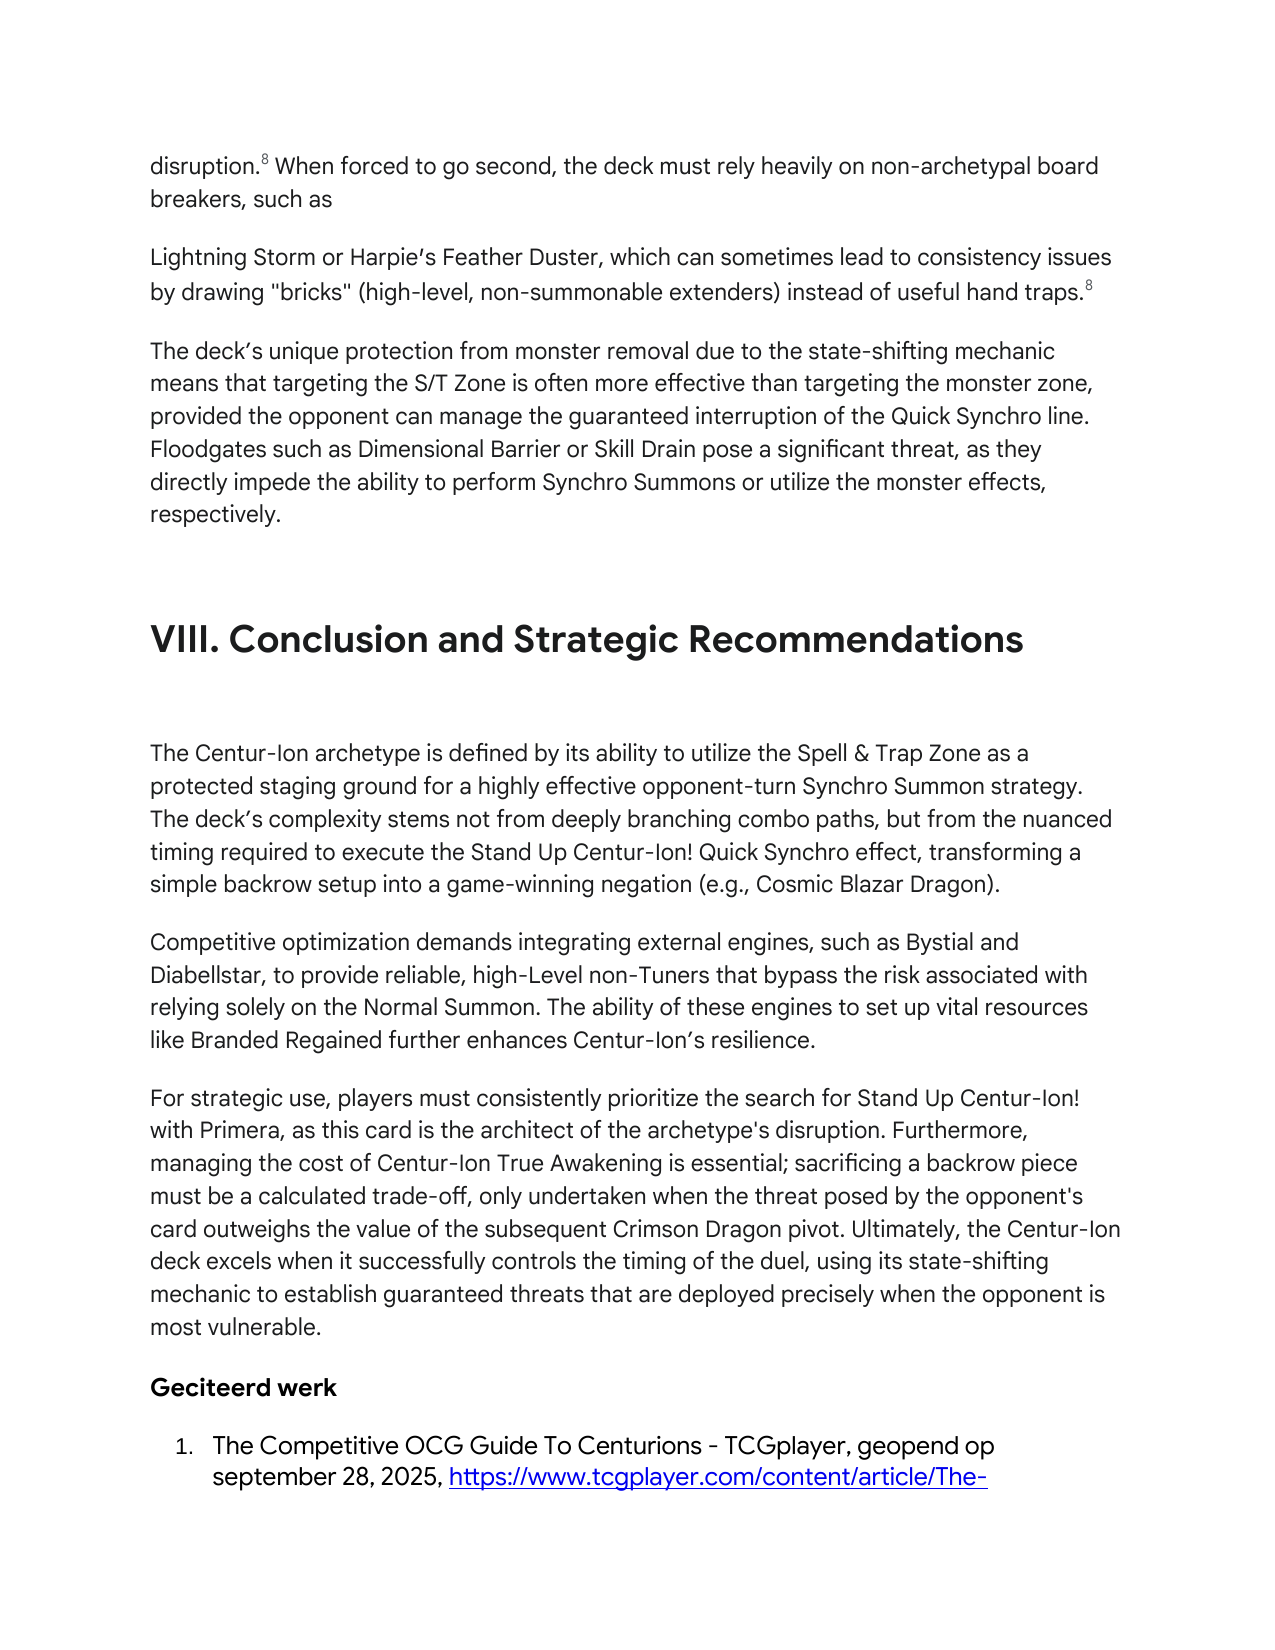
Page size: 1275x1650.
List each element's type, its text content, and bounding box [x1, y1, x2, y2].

text The deck’s unique protection from monster removal due to the state-shifting mechanic means that targeting the S/T Zone is often more effective than targeting the monster zone, provided the opponent can manage the guaranteed interruption of the Quick Synchro line. Floodgates such as Dimensional Barrier or Skill Drain pose a significant threat, as they directly impede the ability to perform Synchro Summons or utilize the monster effects, respectively. [150, 337, 1125, 529]
text For strategic use, players must consistently prioritize the search for Stand Up Centur-Ion! with Primera, as this card is the architect of the archetype's disruption. Furthermore, managing the cost of Centur-Ion True Awakening is essential; sacrificing a backrow piece must be a calculated trade-off, only undertaken when the threat posed by the opponent's card outweighs the value of the subsequent Crimson Dragon pivot. Ultimately, the Centur-Ion deck excels when it successfully controls the timing of the duel, using its state-shifting mechanic to establish guaranteed threats that are deployed precisely when the opponent is most vulnerable. [150, 1084, 1125, 1342]
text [150, 150, 1125, 214]
subtitle VIII. Conclusion and Strategic Recommendations [150, 616, 1125, 663]
text Lightning Storm or Harpie′s Feather Duster, which can sometimes lead to consistency issues by drawing "bricks" (high-level, non-summonable extenders) instead of useful hand traps.8 [150, 243, 1125, 307]
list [175, 1430, 1125, 1493]
text The Centur-Ion archetype is defined by its ability to utilize the Spell & Trap Zone as a protected staging ground for a highly effective opponent-turn Synchro Summon strategy. The deck’s complexity stems not from deeply branching combo paths, but from the nuanced timing required to execute the Stand Up Centur-Ion! Quick Synchro effect, transforming a simple backrow setup into a game-winning negation (e.g., Cosmic Blazar Dragon). [150, 739, 1125, 899]
subtitle Geciteerd werk [150, 1372, 1125, 1403]
text Competitive optimization demands integrating external engines, such as Bystial and Diabellstar, to provide reliable, high-Level non-Tuners that bypass the risk associated with relying solely on the Normal Summon. The ability of these engines to set up vital resources like Branded Regained further enhances Centur-Ion’s resilience. [150, 928, 1125, 1055]
